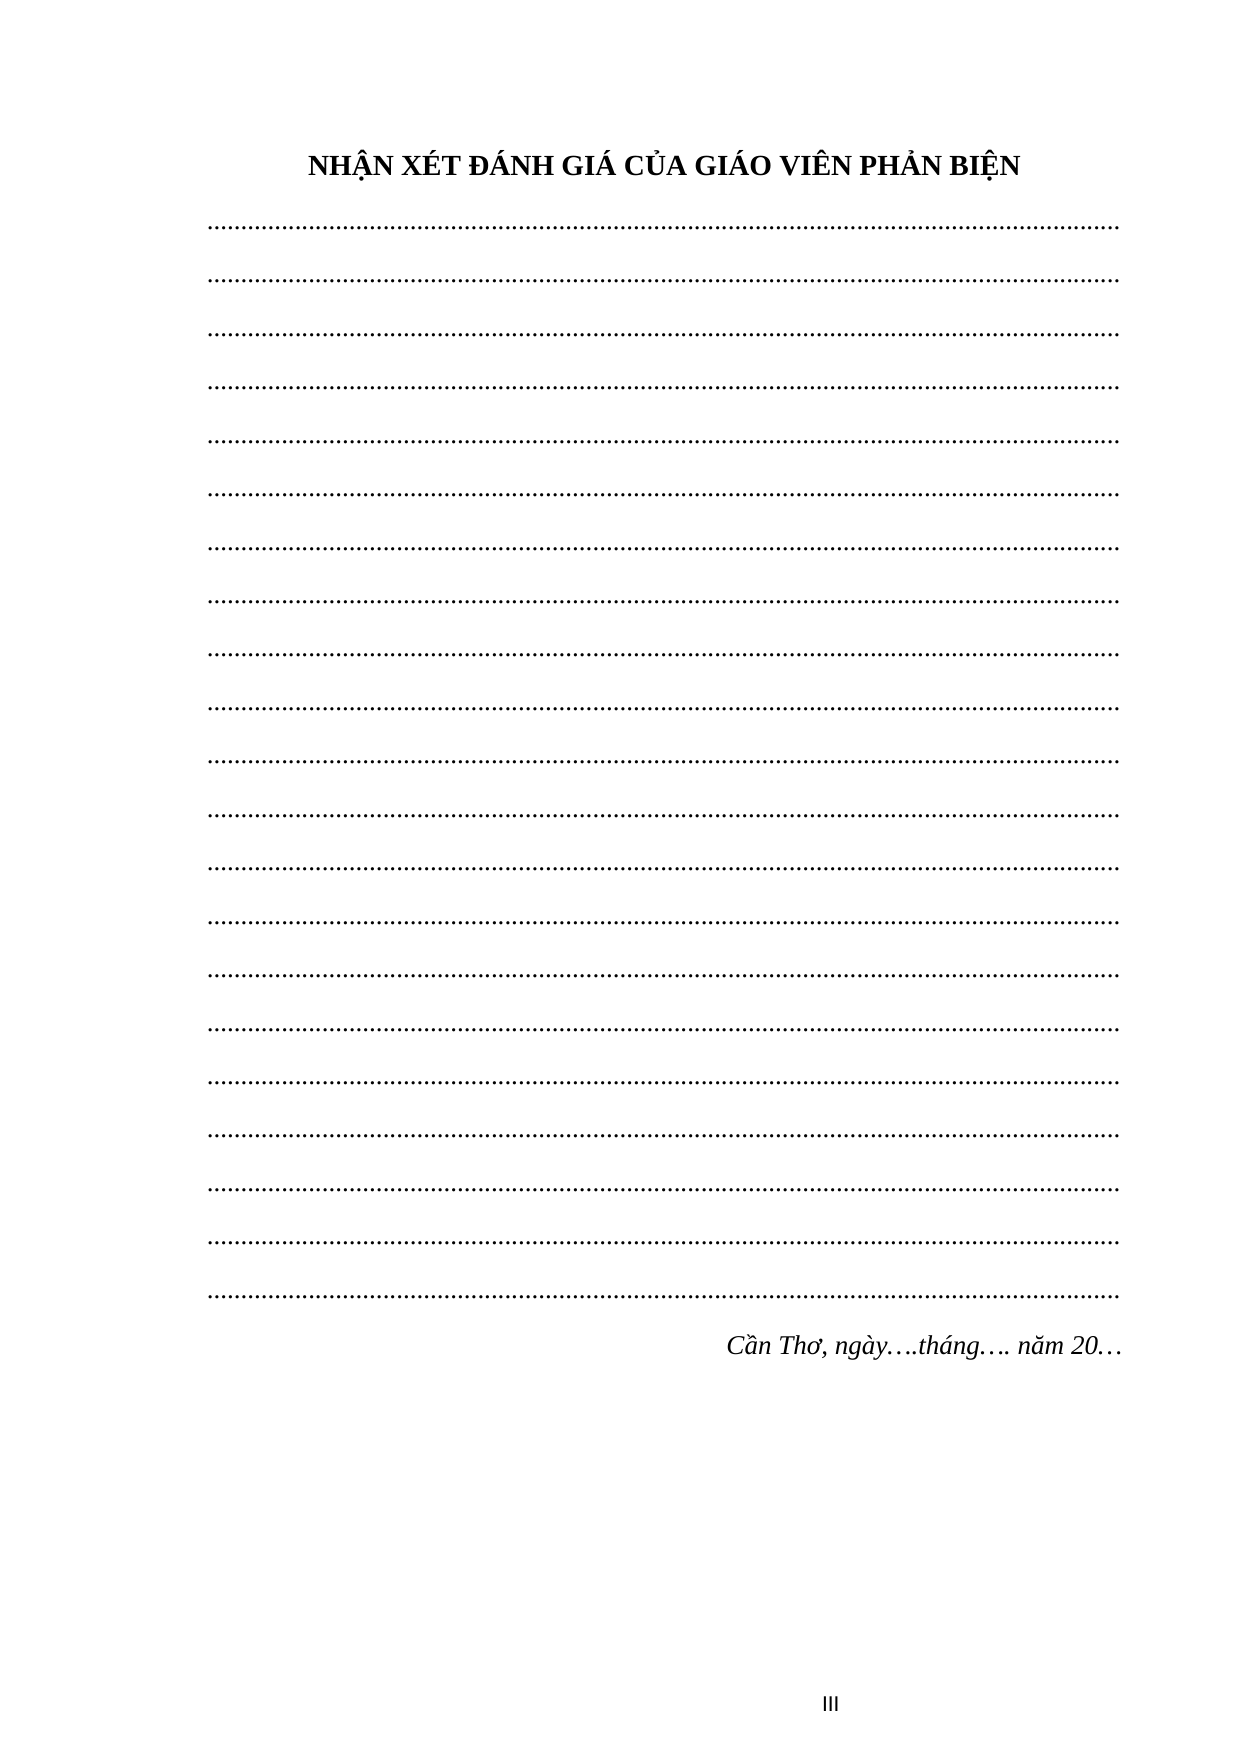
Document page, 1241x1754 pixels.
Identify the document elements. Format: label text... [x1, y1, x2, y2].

text NHẬN XÉT ĐÁNH GIÁ CỦA GIÁO VIÊN PHẢN BIỆN [207, 148, 1122, 181]
text Cần Thơ, ngày….tháng…. năm 20… [207, 1329, 1122, 1360]
